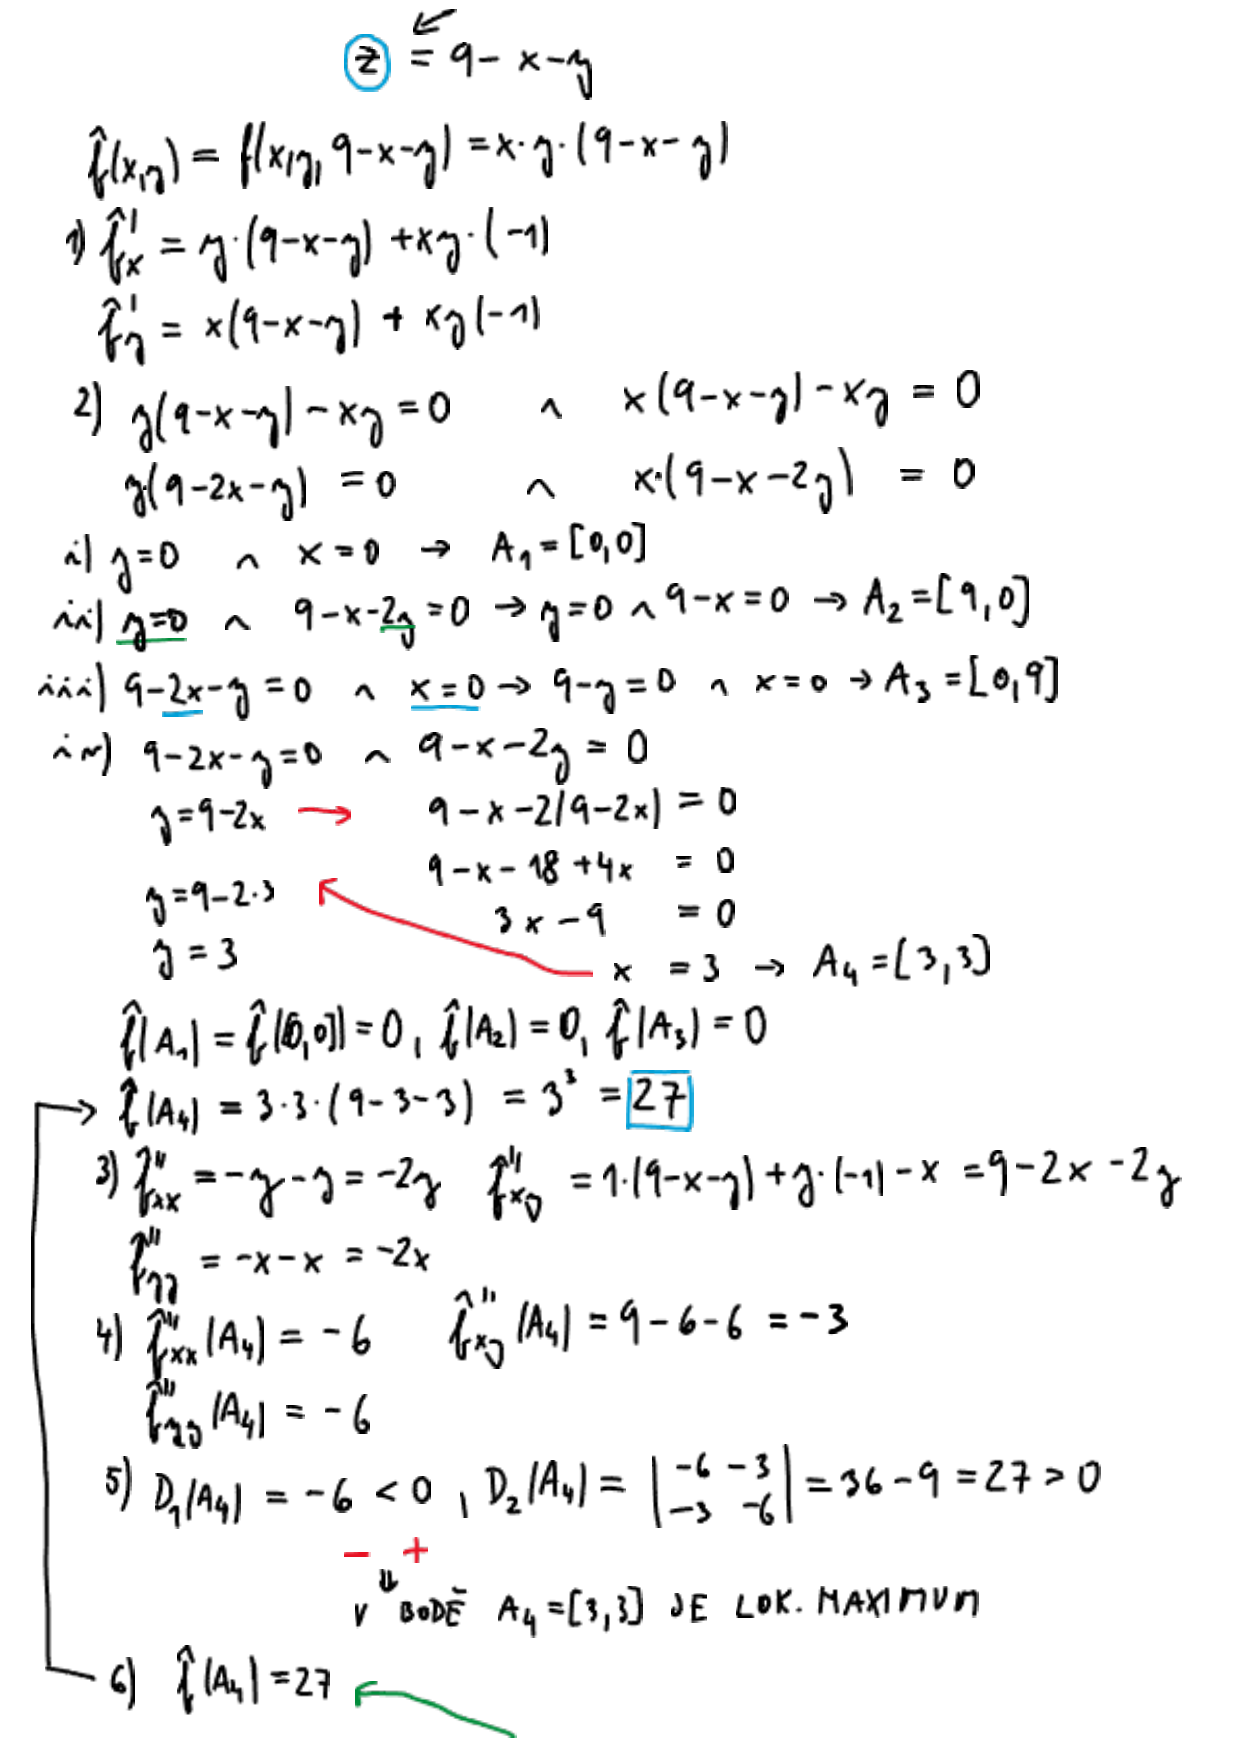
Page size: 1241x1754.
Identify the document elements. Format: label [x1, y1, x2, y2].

picture [429, 787, 736, 829]
picture [554, 668, 676, 714]
picture [88, 125, 219, 201]
picture [736, 1586, 979, 1618]
picture [376, 1476, 431, 1504]
picture [896, 1160, 939, 1183]
picture [913, 385, 934, 398]
picture [241, 121, 728, 189]
picture [413, 9, 457, 35]
picture [964, 1150, 1007, 1196]
picture [957, 370, 980, 408]
picture [177, 1645, 330, 1717]
picture [53, 732, 111, 776]
picture [900, 469, 925, 481]
picture [652, 1444, 1101, 1528]
picture [411, 674, 531, 702]
picture [541, 398, 562, 419]
picture [670, 954, 719, 982]
picture [355, 1569, 469, 1629]
picture [98, 207, 548, 369]
picture [73, 381, 101, 436]
picture [624, 371, 888, 429]
picture [151, 798, 266, 846]
picture [344, 34, 360, 54]
picture [31, 998, 883, 1713]
picture [325, 1394, 370, 1434]
picture [38, 534, 469, 721]
picture [813, 934, 990, 989]
picture [341, 471, 396, 499]
picture [146, 880, 274, 927]
picture [498, 1586, 643, 1638]
picture [954, 458, 975, 489]
picture [344, 34, 391, 92]
picture [106, 1456, 132, 1514]
picture [850, 655, 1058, 703]
picture [403, 1537, 428, 1563]
picture [266, 1478, 352, 1513]
picture [355, 1681, 517, 1738]
picture [344, 1552, 371, 1557]
picture [298, 806, 351, 826]
picture [756, 675, 827, 693]
picture [495, 596, 526, 617]
picture [132, 386, 450, 453]
picture [125, 462, 306, 521]
picture [711, 679, 729, 696]
picture [671, 1593, 707, 1623]
picture [365, 750, 391, 764]
picture [717, 847, 734, 873]
picture [527, 479, 557, 499]
picture [155, 1473, 241, 1529]
picture [635, 447, 853, 514]
picture [1016, 1147, 1182, 1209]
picture [614, 963, 632, 985]
picture [66, 219, 85, 265]
picture [153, 938, 237, 980]
picture [676, 856, 694, 868]
picture [421, 540, 450, 559]
picture [411, 705, 481, 711]
picture [541, 583, 789, 642]
picture [460, 1460, 626, 1518]
picture [319, 850, 634, 977]
picture [411, 42, 592, 100]
picture [678, 899, 735, 928]
picture [286, 1405, 305, 1419]
picture [755, 959, 784, 979]
picture [419, 728, 606, 785]
picture [814, 573, 1029, 628]
picture [426, 295, 540, 350]
picture [144, 741, 322, 789]
picture [492, 522, 645, 573]
picture [628, 729, 647, 764]
